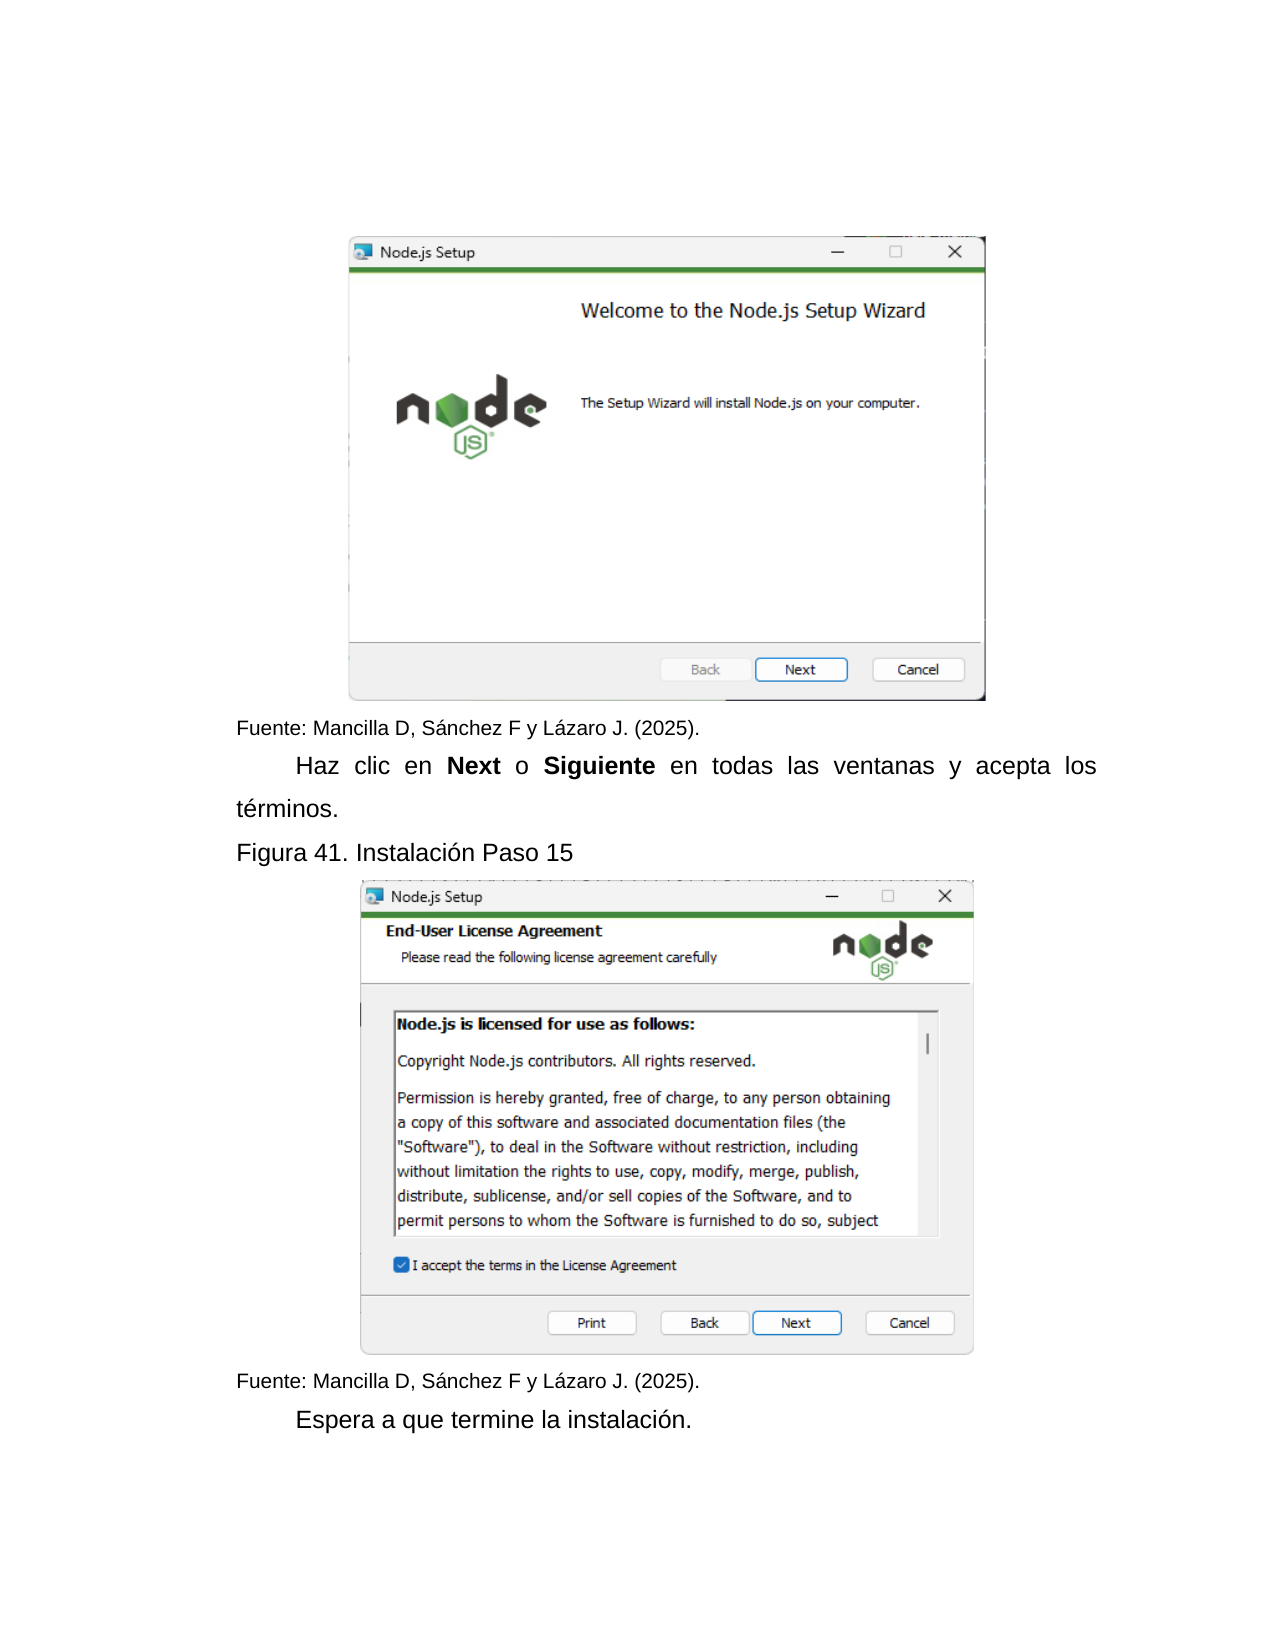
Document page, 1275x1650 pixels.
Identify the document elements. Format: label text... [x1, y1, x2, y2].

text Fuente: Mancilla D, Sánchez F y Lázaro J. (2025). [236, 715, 1098, 739]
picture [360, 880, 974, 1355]
text Haz clic en Next o Siguiente en todas las ventanas y acepta los términos. [236, 751, 1098, 823]
picture [348, 236, 986, 701]
text Espera a que termine la instalación. [236, 1405, 1098, 1434]
text Fuente: Mancilla D, Sánchez F y Lázaro J. (2025). [236, 1369, 1098, 1393]
text Figura 41. Instalación Paso 15 [236, 838, 1098, 866]
